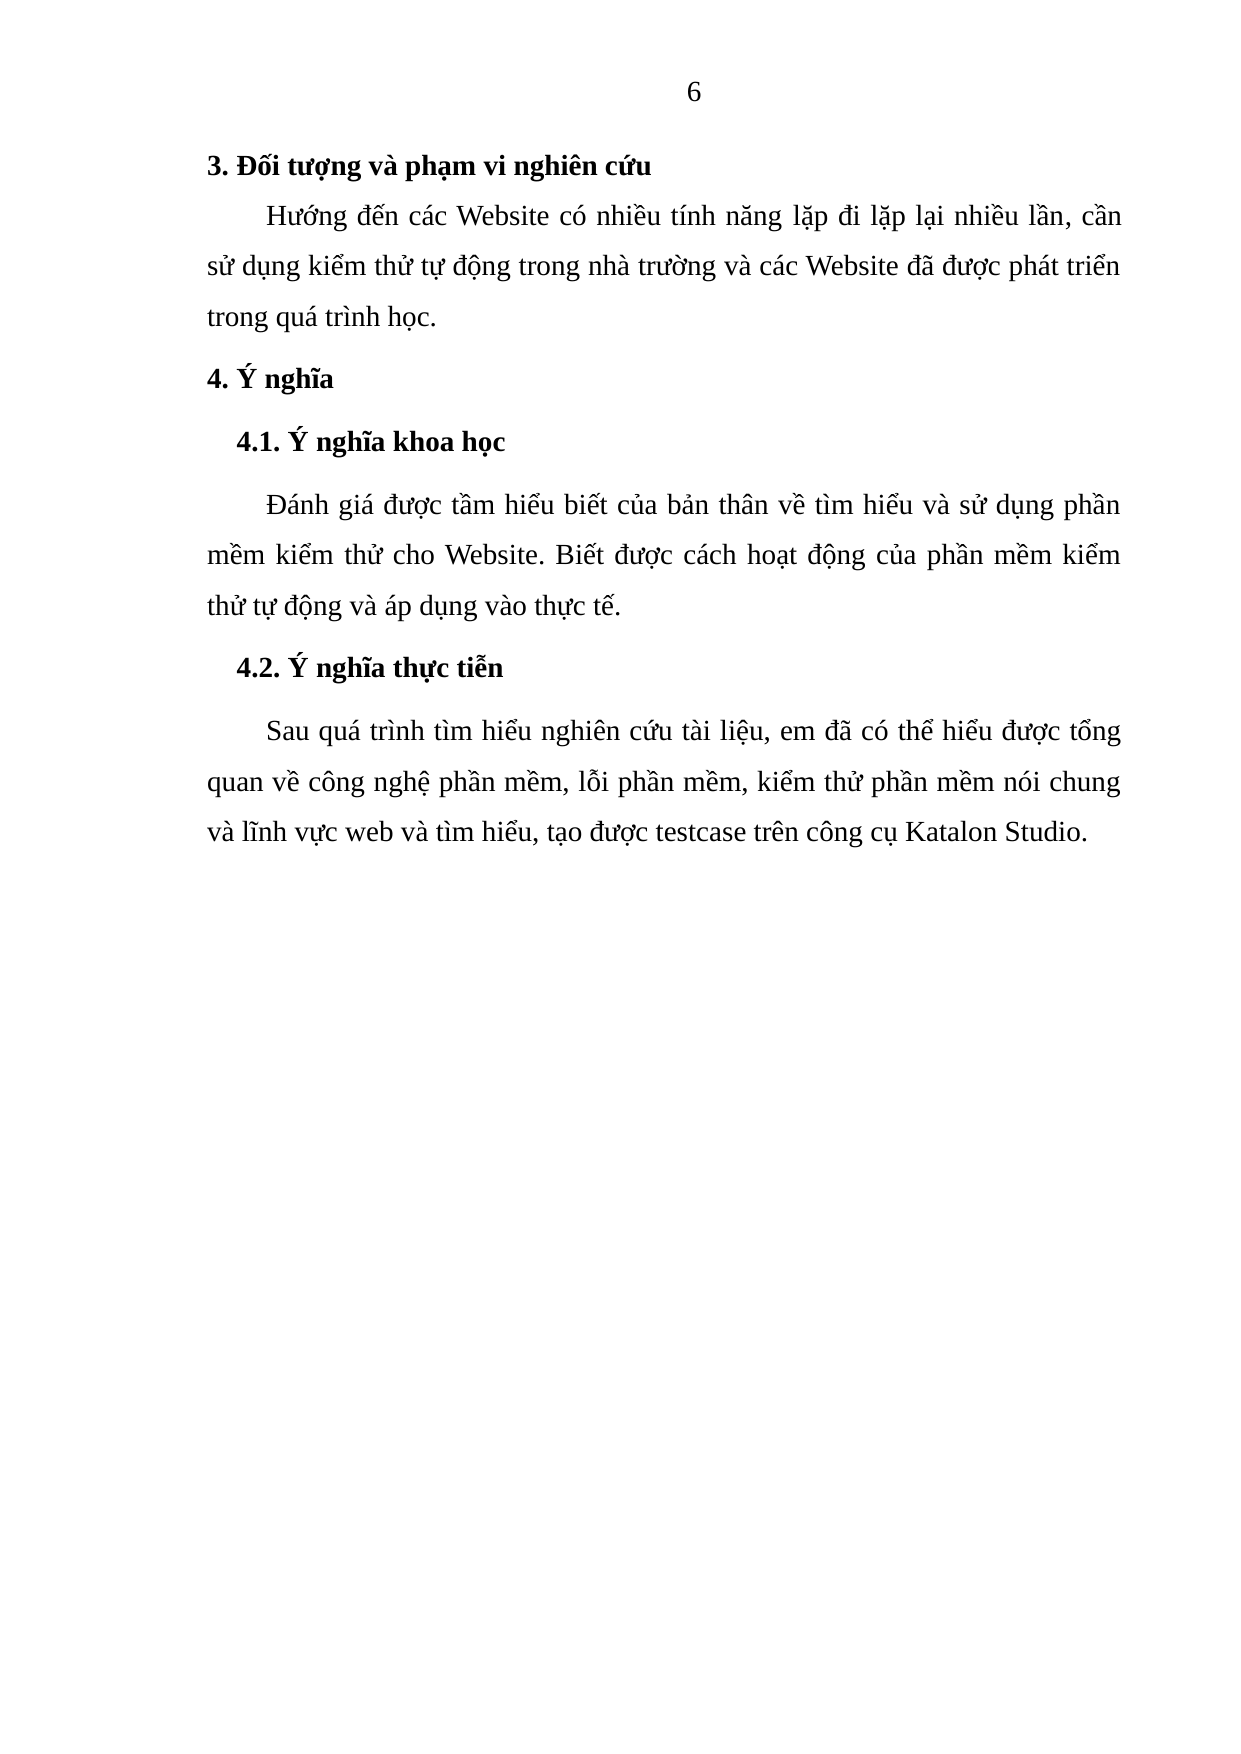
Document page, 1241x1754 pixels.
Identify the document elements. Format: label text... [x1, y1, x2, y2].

subtitle 4.2. Ý nghĩa thực tiễn [207, 651, 1122, 684]
text Hướng đến các Website có nhiều tính năng lặp đi lặp lại nhiều lần, cần sử dụng kiểm thử tự động trong nhà trường và các Website đã được phát triển trong quá trình học. [207, 198, 1122, 332]
subtitle 4.1. Ý nghĩa khoa học [207, 424, 1122, 458]
subtitle 4. Ý nghĩa [207, 361, 1122, 395]
text Đánh giá được tầm hiểu biết của bản thân về tìm hiểu và sử dụng phần mềm kiểm thử cho Website. Biết được cách hoạt động của phần mềm kiểm thử tự động và áp dụng vào thực tế. [207, 487, 1122, 621]
subtitle 3. Đối tượng và phạm vi nghiên cứu [207, 148, 1122, 181]
text Sau quá trình tìm hiểu nghiên cứu tài liệu, em đã có thể hiểu được tổng quan về công nghệ phần mềm, lỗi phần mềm, kiểm thử phần mềm nói chung và lĩnh vực web và tìm hiểu, tạo được testcase trên công cụ Katalon Studio. [207, 713, 1122, 847]
